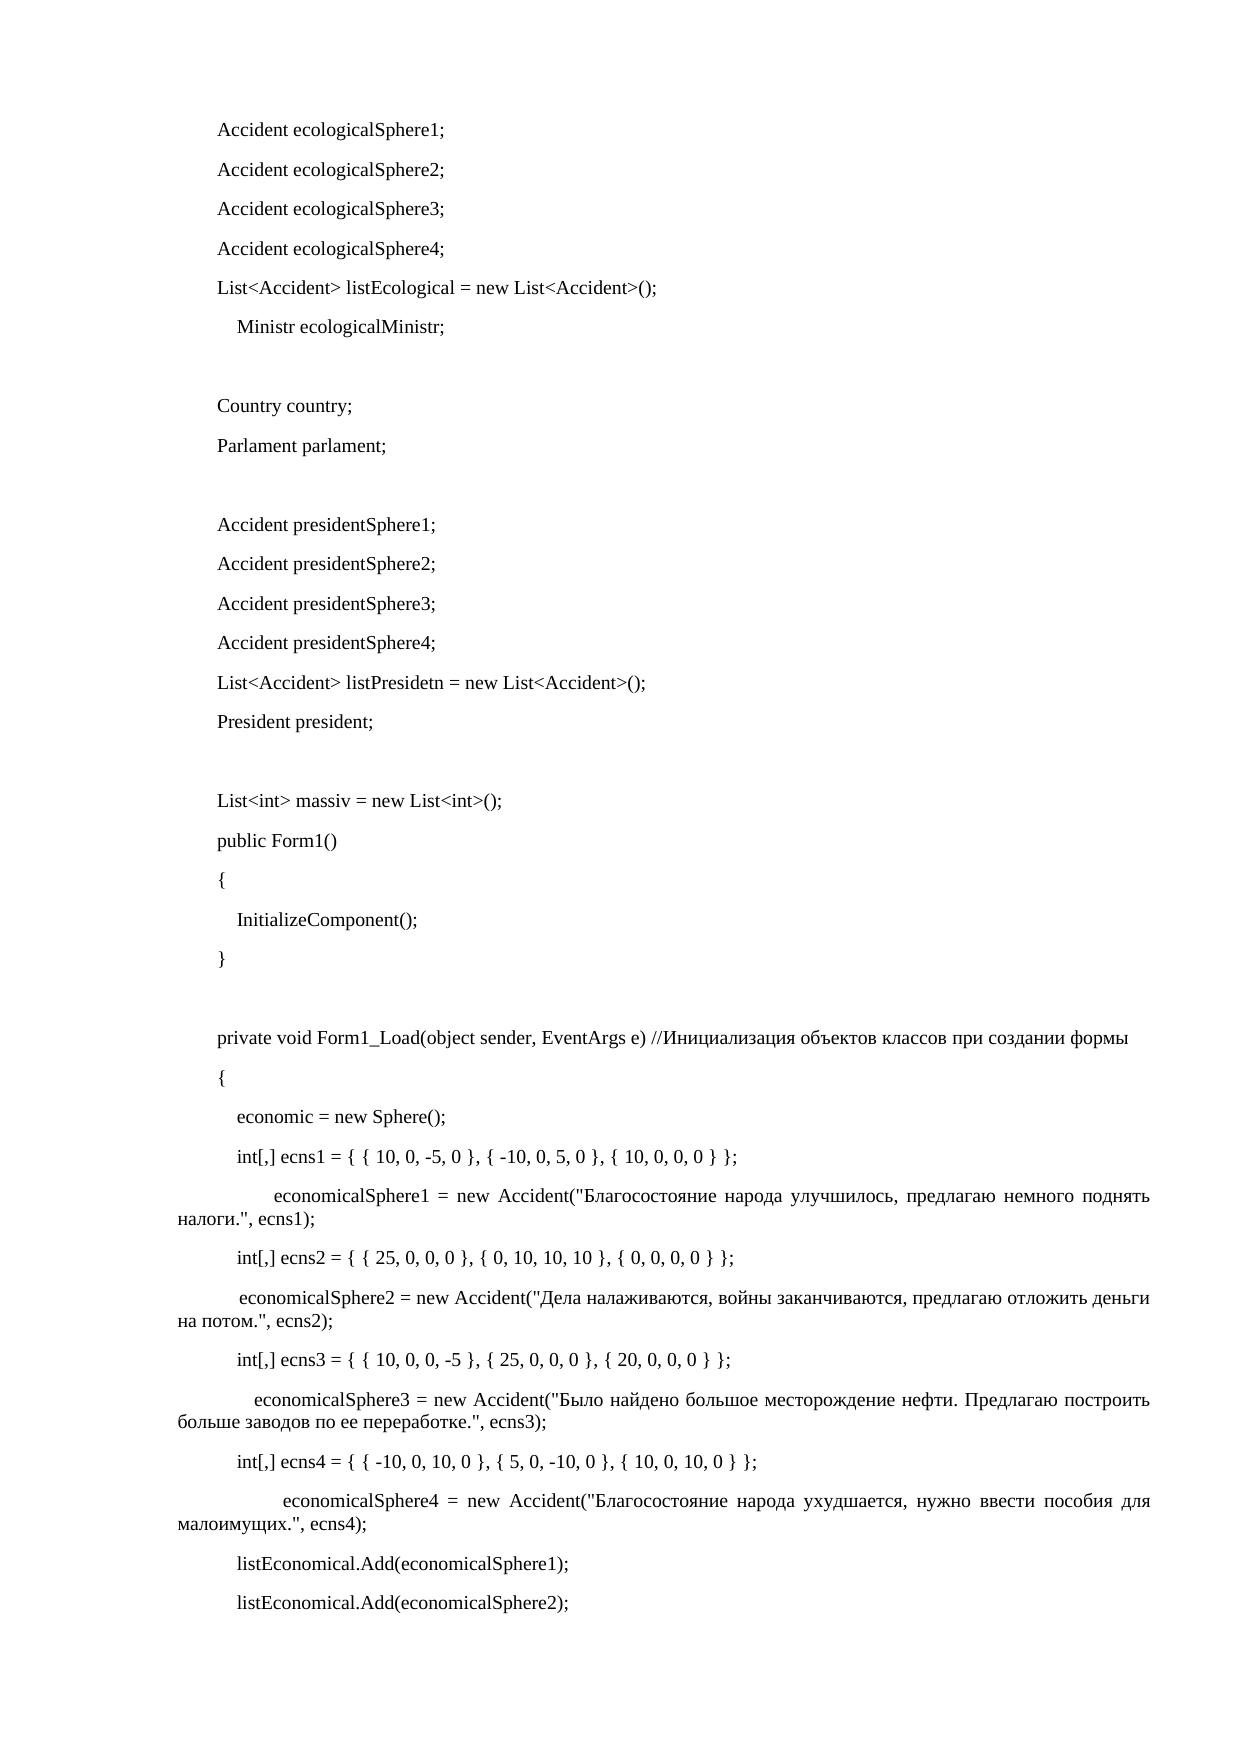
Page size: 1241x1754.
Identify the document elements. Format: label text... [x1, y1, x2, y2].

text Accident presidentSphere4; [177, 631, 1152, 654]
text President president; [177, 710, 1152, 733]
text listEconomical.Add(economicalSphere2); [177, 1591, 1152, 1614]
text List<Accident> listEcological = new List<Accident>(); [177, 276, 1152, 299]
text int[,] ecns3 = { { 10, 0, 0, -5 }, { 25, 0, 0, 0 }, { 20, 0, 0, 0 } }; [177, 1348, 1152, 1371]
text { [177, 1066, 1152, 1088]
text List<Accident> listPresidetn = new List<Accident>(); [177, 671, 1152, 694]
text int[,] ecns4 = { { -10, 0, 10, 0 }, { 5, 0, -10, 0 }, { 10, 0, 10, 0 } }; [177, 1450, 1152, 1473]
text } [177, 947, 1152, 970]
text Accident presidentSphere2; [177, 552, 1152, 575]
text { [177, 868, 1152, 891]
text economicalSphere1 = new Accident("Благосостояние народа улучшилось, предлагаю немного поднять налоги.", ecns1); [177, 1184, 1152, 1230]
text economicalSphere4 = new Accident("Благосостояние народа ухудшается, нужно ввести пособия для малоимущих.", ecns4); [177, 1489, 1152, 1535]
text listEconomical.Add(economicalSphere1); [177, 1552, 1152, 1574]
text Accident ecologicalSphere4; [177, 237, 1152, 259]
text economicalSphere3 = new Accident("Было найдено большое месторождение нефти. Предлагаю построить больше заводов по ее переработке.", ecns3); [177, 1388, 1152, 1433]
text Parlament parlament; [177, 434, 1152, 457]
text public Form1() [177, 829, 1152, 852]
text List<int> massiv = new List<int>(); [177, 789, 1152, 812]
text int[,] ecns2 = { { 25, 0, 0, 0 }, { 0, 10, 10, 10 }, { 0, 0, 0, 0 } }; [177, 1246, 1152, 1269]
text Accident presidentSphere1; [177, 513, 1152, 536]
text int[,] ecns1 = { { 10, 0, -5, 0 }, { -10, 0, 5, 0 }, { 10, 0, 0, 0 } }; [177, 1144, 1152, 1167]
text economic = new Sphere(); [177, 1105, 1152, 1128]
text private void Form1_Load(object sender, EventArgs e) //Инициализация объектов классов при создании формы [177, 1026, 1152, 1049]
text Ministr ecologicalMinistr; [177, 316, 1152, 338]
text Accident ecologicalSphere3; [177, 197, 1152, 220]
text Accident ecologicalSphere2; [177, 158, 1152, 180]
text economicalSphere2 = new Accident("Дела налаживаются, войны заканчиваются, предлагаю отложить деньги на потом.", ecns2); [177, 1286, 1152, 1331]
text InitializeComponent(); [177, 908, 1152, 931]
text Country country; [177, 394, 1152, 417]
text Accident ecologicalSphere1; [177, 118, 1152, 141]
text Accident presidentSphere3; [177, 592, 1152, 615]
